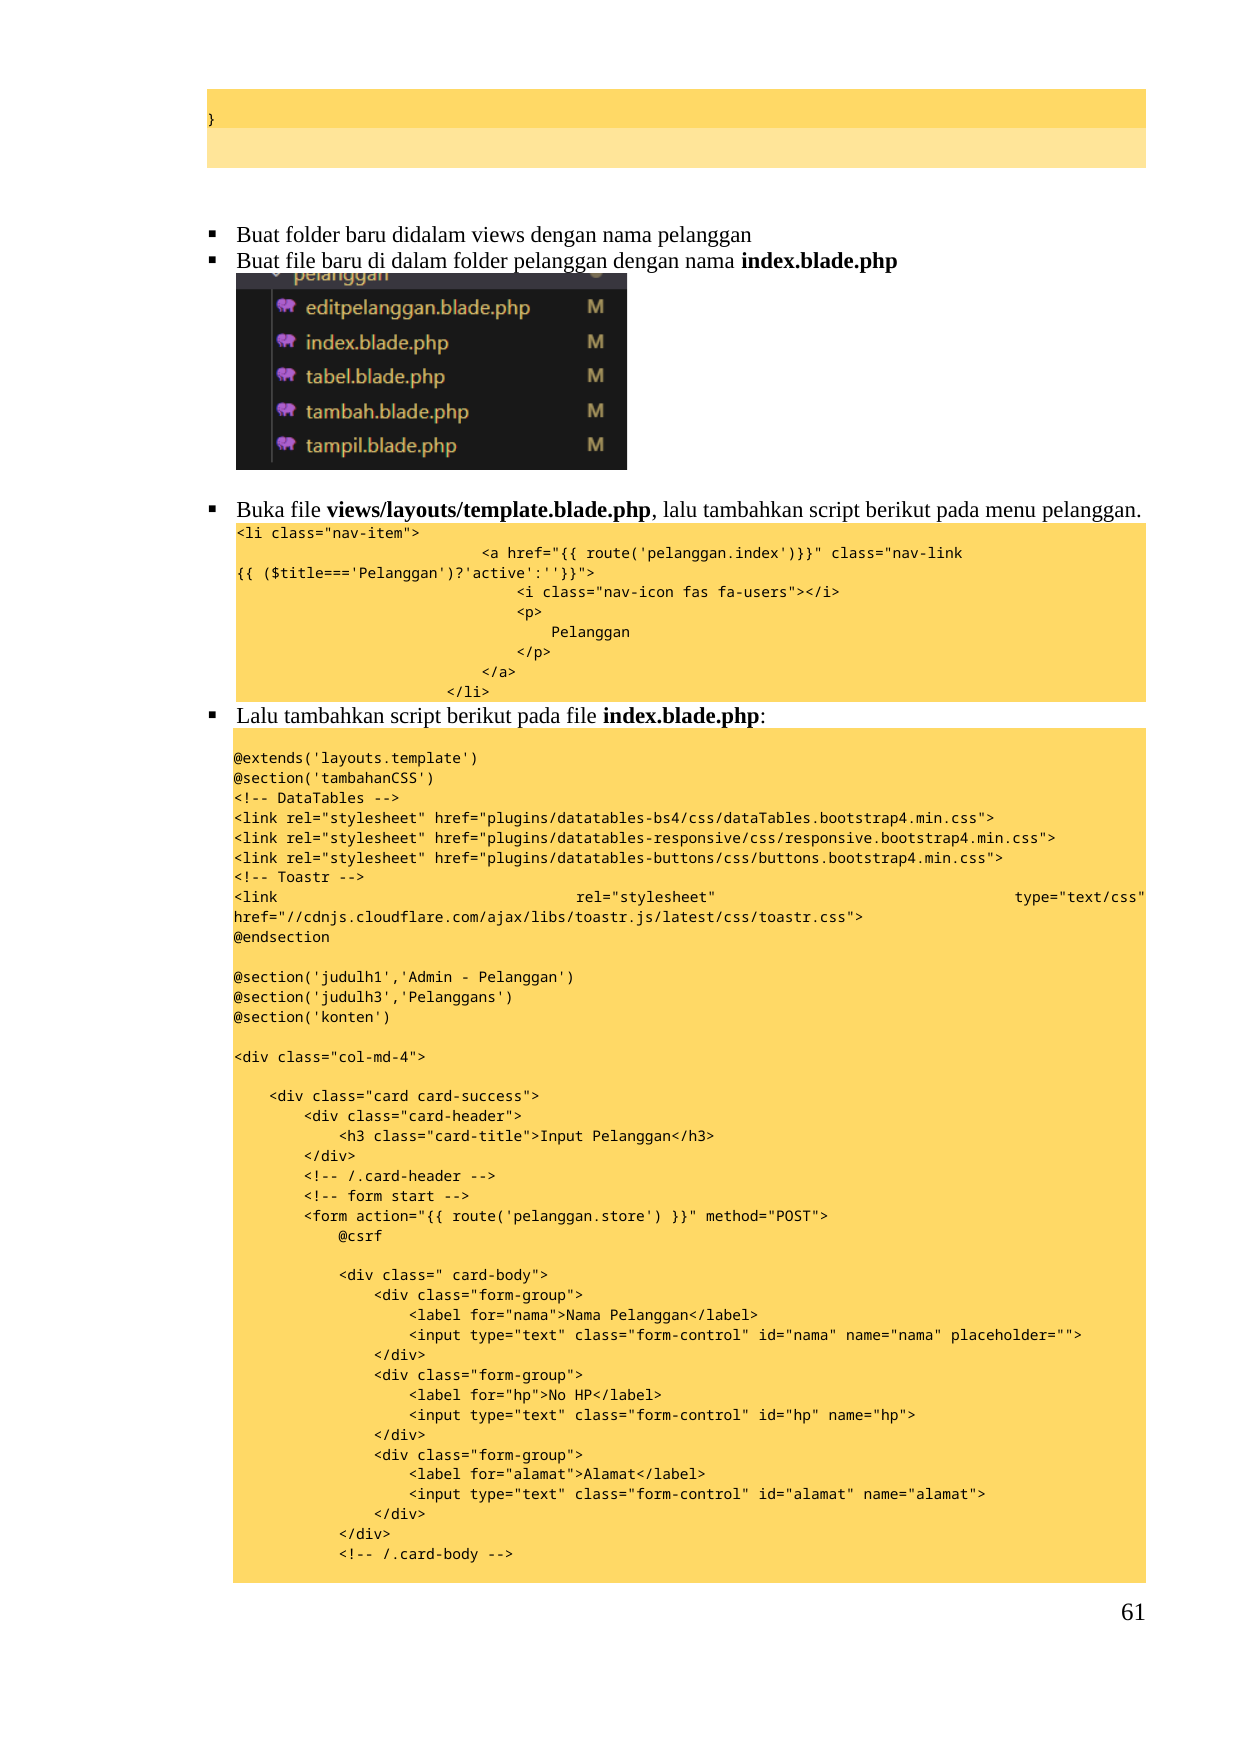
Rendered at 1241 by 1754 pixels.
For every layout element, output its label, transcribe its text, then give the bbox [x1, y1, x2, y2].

picture [236, 273, 628, 470]
text <!-- /.card-body --> [233, 1544, 1146, 1564]
text </div> [233, 1424, 1146, 1444]
text <form action="{{ route('pelanggan.store') }}" method="POST"> [233, 1206, 1146, 1225]
text } [207, 108, 1146, 128]
list Buka file views/layouts/template.blade.php, lalu tambahkan script berikut pada menu pelanggan. [207, 496, 1146, 523]
text <div class="form-group"> [233, 1444, 1146, 1464]
list Lalu tambahkan script berikut pada file index.blade.php: [207, 702, 1146, 728]
text <link rel="stylesheet" type="text/css" href="//cdnjs.cloudflare.com/ajax/libs/toastr.js/latest/css/toastr.css"> [233, 887, 1146, 927]
text <a href="{{ route('pelanggan.index')}}" class="nav-link {{ ($title==='Pelanggan')?'active':''}}"> [236, 542, 1146, 582]
text </div> [233, 1345, 1146, 1365]
text <div class=" card-body"> [233, 1265, 1146, 1285]
text @section('konten') [233, 1007, 1146, 1026]
text <div class="form-group"> [233, 1285, 1146, 1305]
text <input type="text" class="form-control" id="alamat" name="alamat"> [233, 1484, 1146, 1504]
text <label for="hp">No HP</label> [233, 1384, 1146, 1404]
text <p> [236, 602, 1146, 622]
text <div class="card-header"> [233, 1106, 1146, 1126]
text <i class="nav-icon fas fa-users"></i> [236, 582, 1146, 602]
text @csrf [233, 1225, 1146, 1245]
text <label for="nama">Nama Pelanggan</label> [233, 1305, 1146, 1325]
list Buat file baru di dalam folder pelanggan dengan nama index.blade.php [207, 247, 1146, 274]
text <!-- /.card-header --> [233, 1166, 1146, 1186]
text <label for="alamat">Alamat</label> [233, 1464, 1146, 1484]
text <input type="text" class="form-control" id="nama" name="nama" placeholder=""> [233, 1325, 1146, 1345]
text </p> [236, 642, 1146, 662]
text @endsection [233, 927, 1146, 947]
text @section('judulh3','Pelanggans') [233, 987, 1146, 1007]
text </li> [236, 682, 1146, 702]
text <link rel="stylesheet" href="plugins/datatables-bs4/css/dataTables.bootstrap4.min.css"> [233, 808, 1146, 827]
text <div class="card card-success"> [233, 1086, 1146, 1106]
text <h3 class="card-title">Input Pelanggan</h3> [233, 1126, 1146, 1146]
text <div class="form-group"> [233, 1365, 1146, 1384]
text <!-- form start --> [233, 1186, 1146, 1206]
text <link rel="stylesheet" href="plugins/datatables-responsive/css/responsive.bootstrap4.min.css"> [233, 827, 1146, 847]
text @extends('layouts.template') [233, 748, 1146, 768]
text </div> [233, 1504, 1146, 1524]
text @section('judulh1','Admin - Pelanggan') [233, 967, 1146, 987]
text <div class="col-md-4"> [233, 1046, 1146, 1066]
text </a> [236, 662, 1146, 682]
text </div> [233, 1146, 1146, 1166]
text <link rel="stylesheet" href="plugins/datatables-buttons/css/buttons.bootstrap4.min.css"> [233, 847, 1146, 867]
text <li class="nav-item"> [236, 523, 1146, 542]
text <!-- Toastr --> [233, 867, 1146, 887]
text <input type="text" class="form-control" id="hp" name="hp"> [233, 1404, 1146, 1424]
text </div> [233, 1524, 1146, 1544]
text @section('tambahanCSS') [233, 768, 1146, 788]
text <!-- DataTables --> [233, 788, 1146, 808]
text Pelanggan [236, 622, 1146, 642]
list Buat folder baru didalam views dengan nama pelanggan [207, 221, 1146, 247]
